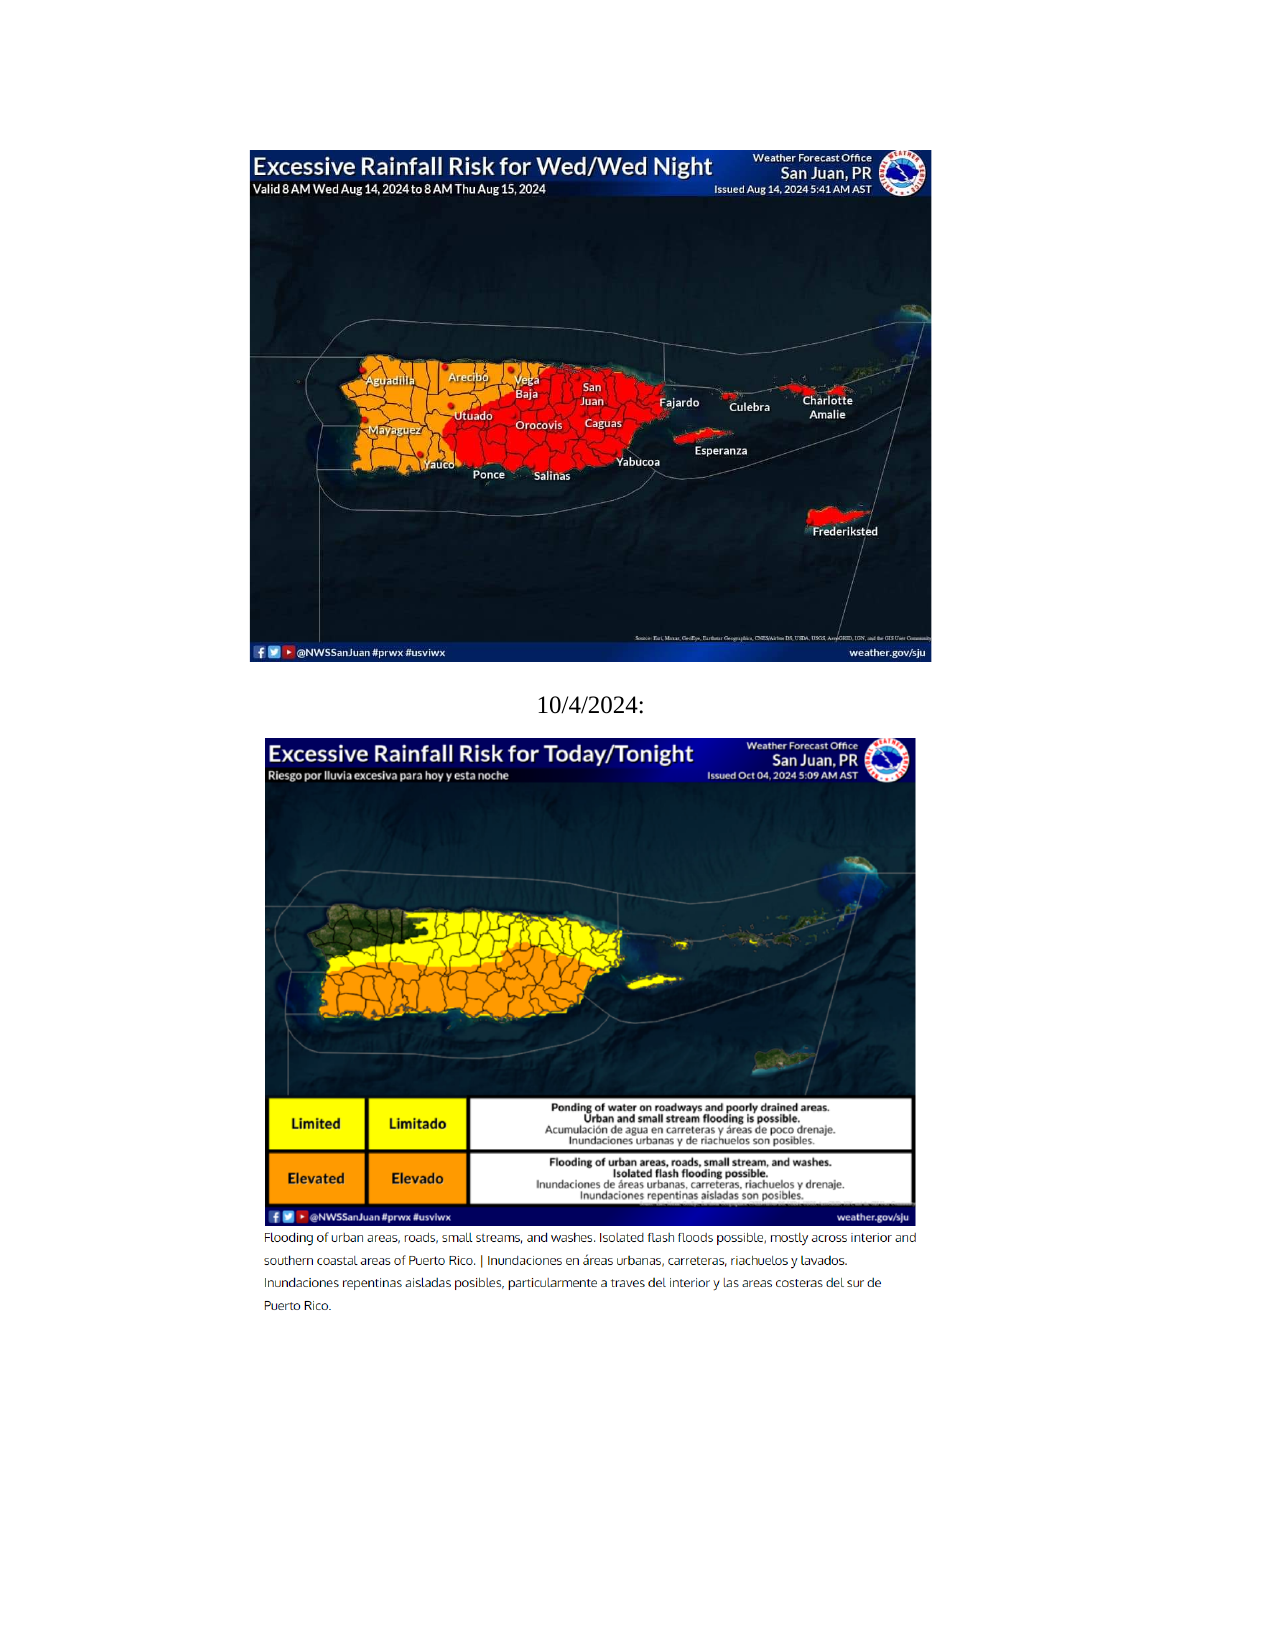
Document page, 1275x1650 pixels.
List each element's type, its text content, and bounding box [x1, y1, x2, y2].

picture [249, 150, 932, 662]
text 10/4/2024: [150, 690, 1031, 719]
picture [263, 738, 918, 1315]
